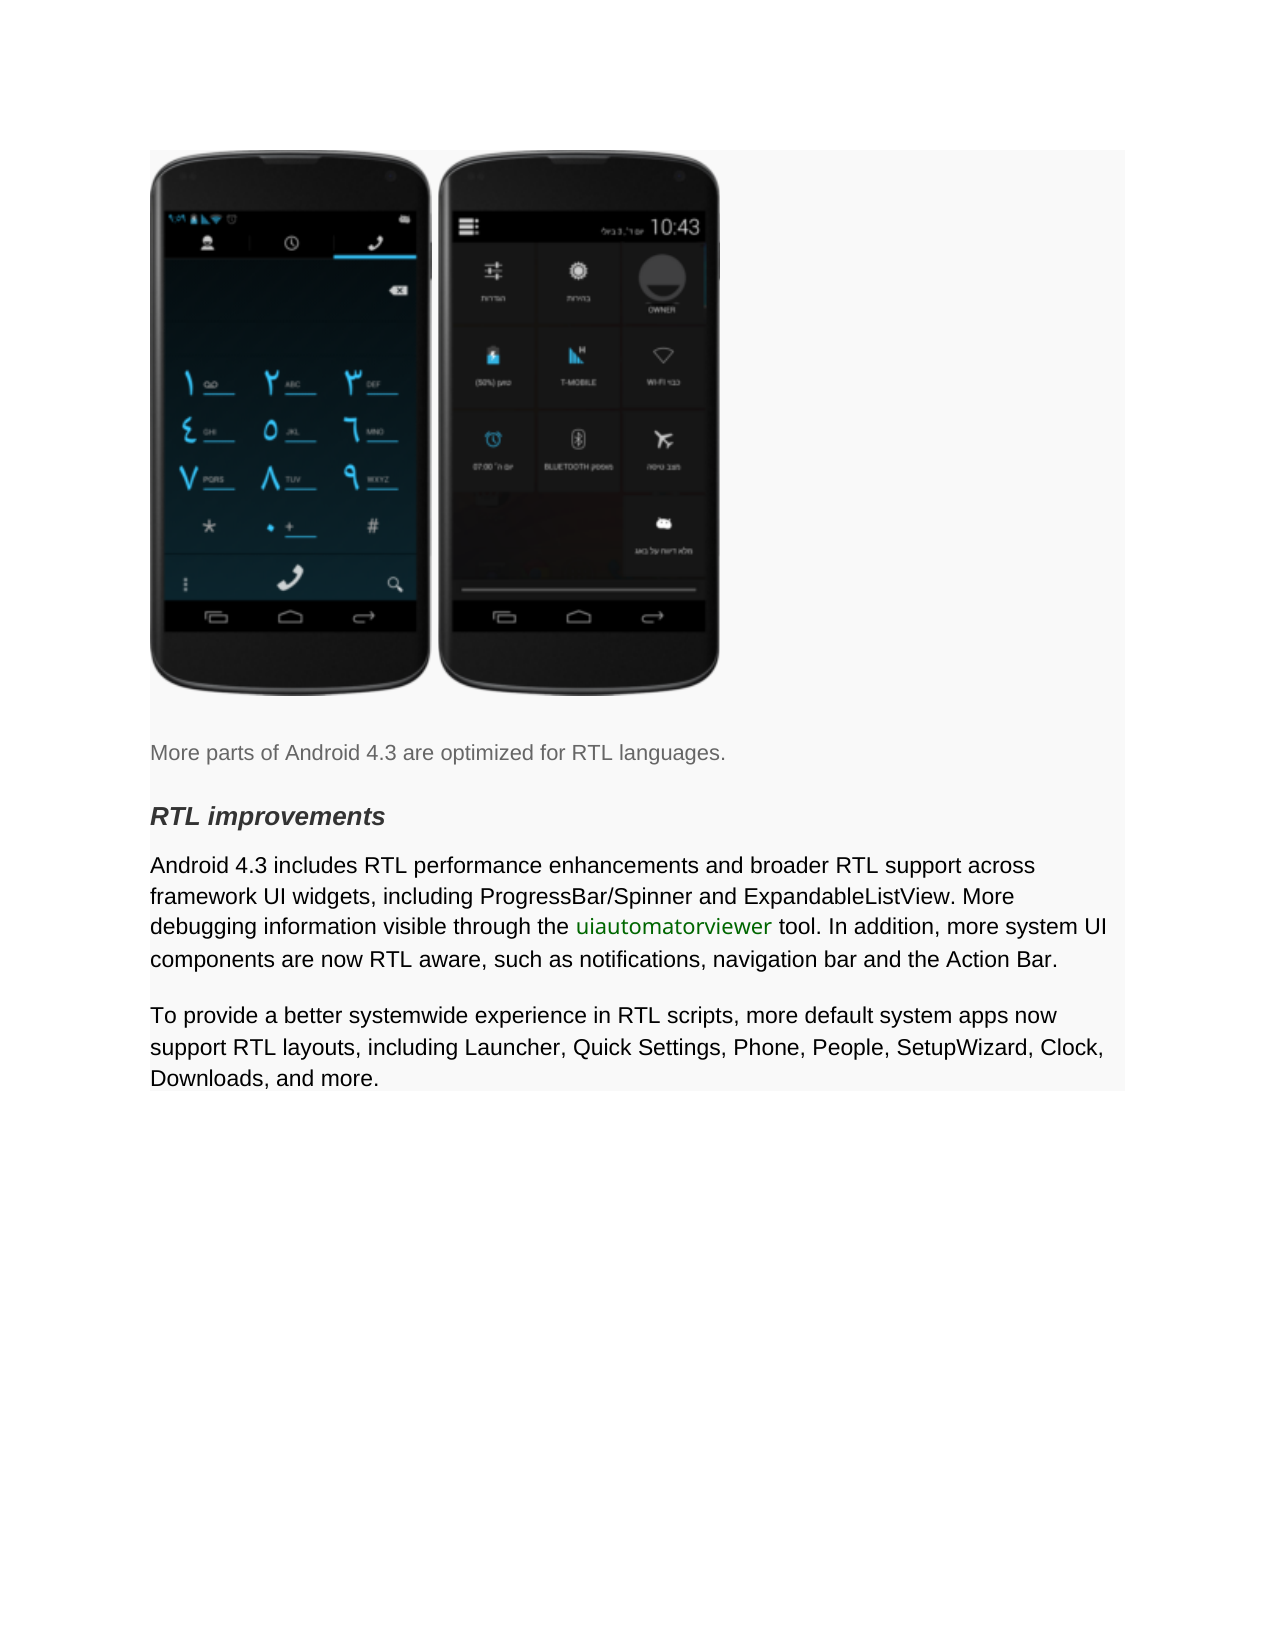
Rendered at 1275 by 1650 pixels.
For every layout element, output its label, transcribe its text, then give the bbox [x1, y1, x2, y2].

text More parts of Android 4.3 are optimized for RTL languages. [150, 733, 1125, 765]
subtitle RTL improvements [150, 798, 1125, 831]
picture [150, 150, 432, 696]
text To provide a better systemwide experience in RTL scripts, more default system apps now support RTL layouts, including Launcher, Quick Settings, Phone, People, SetupWizard, Clock, Downloads, and more. [150, 997, 1125, 1091]
text Android 4.3 includes RTL performance enhancements and broader RTL support across framework UI widgets, including ProgressBar/Spinner and ExpandableListView. More debugging information visible through the uiautomatorviewer tool. In addition, more system UI components are now RTL aware, such as notifications, navigation bar and the Action Bar. [150, 847, 1125, 972]
picture [438, 150, 720, 696]
